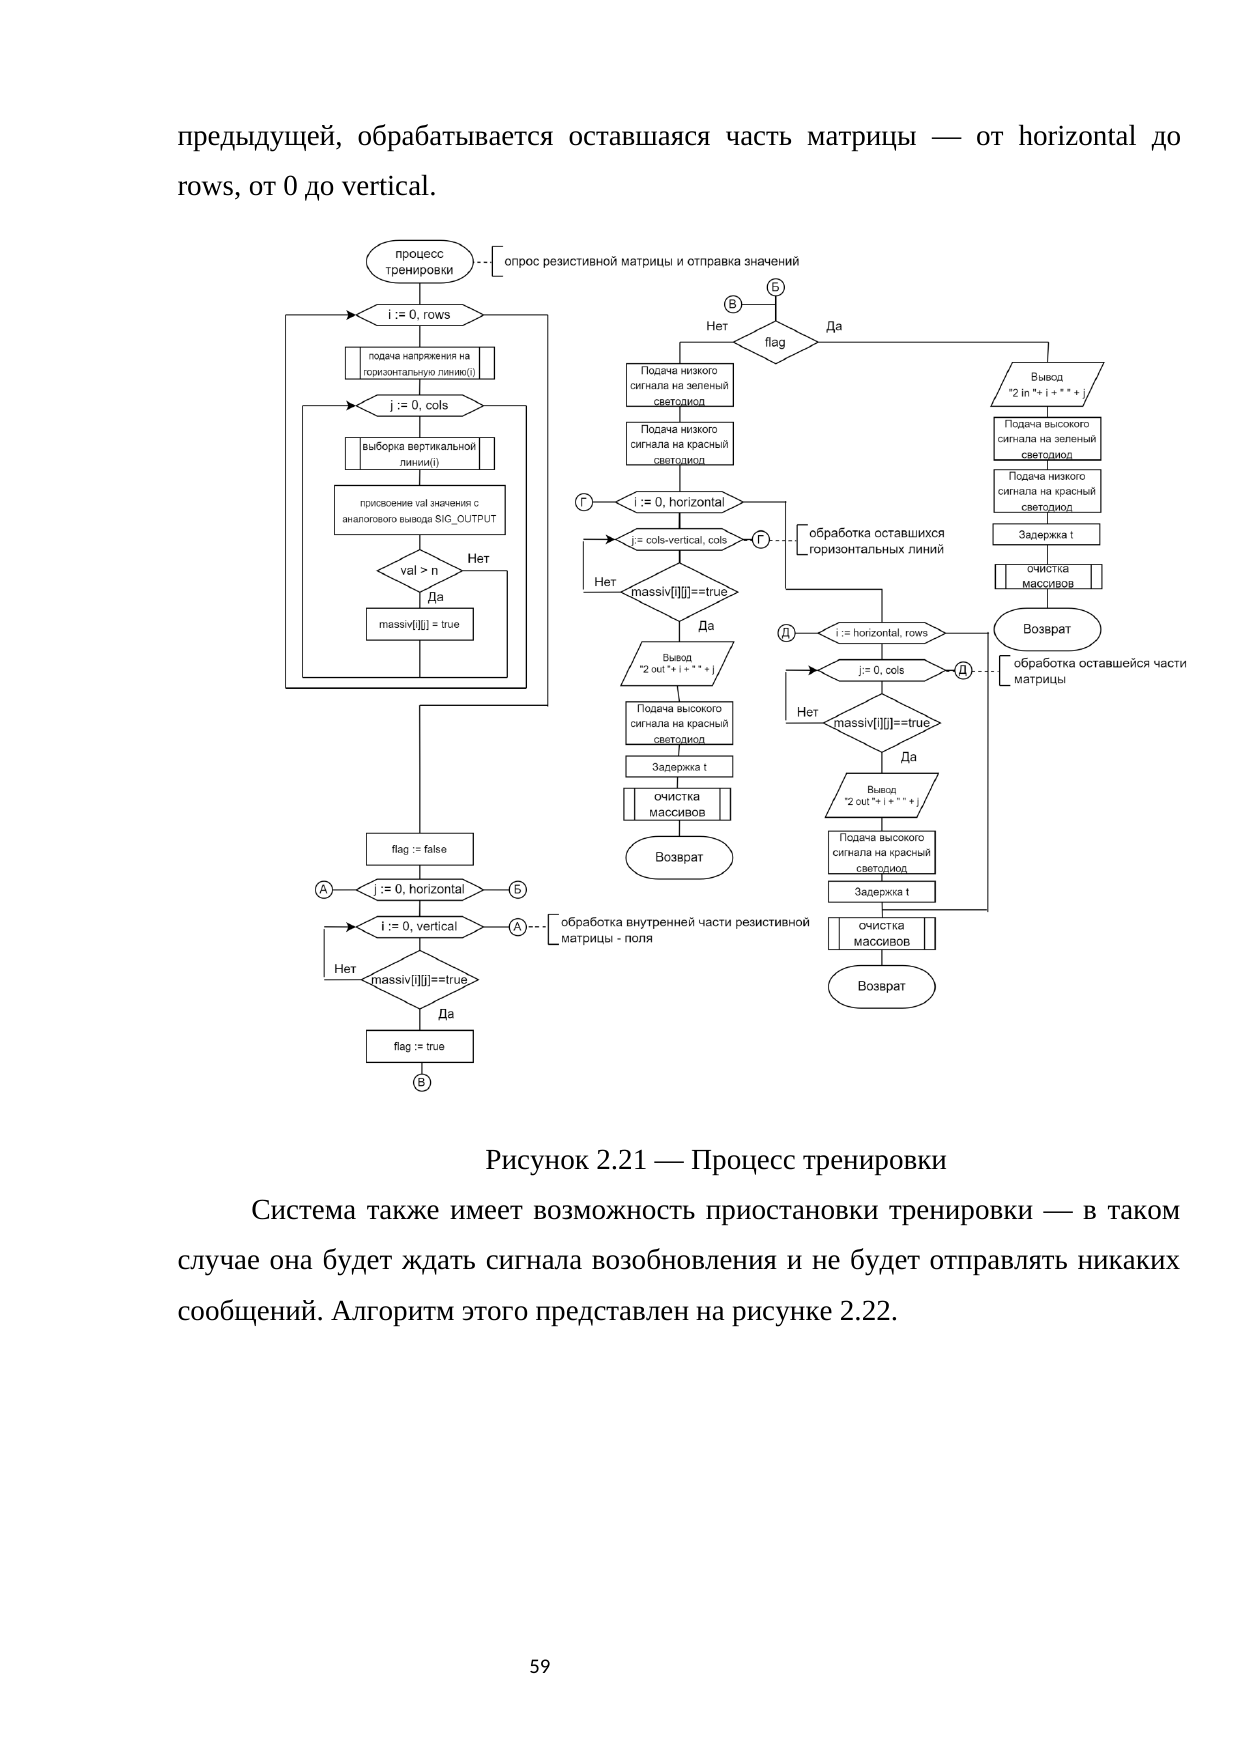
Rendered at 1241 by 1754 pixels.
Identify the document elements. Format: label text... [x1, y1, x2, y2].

picture [251, 231, 1198, 1130]
text Рисунок 2.21 — Процесс тренировки [177, 1142, 1181, 1175]
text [177, 118, 1181, 202]
text Система также имеет возможность приостановки тренировки — в таком случае она будет ждать сигнала возобновления и не будет отправлять никаких сообщений. Алгоритм этого представлен на рисунке 2.22. [177, 1192, 1181, 1326]
